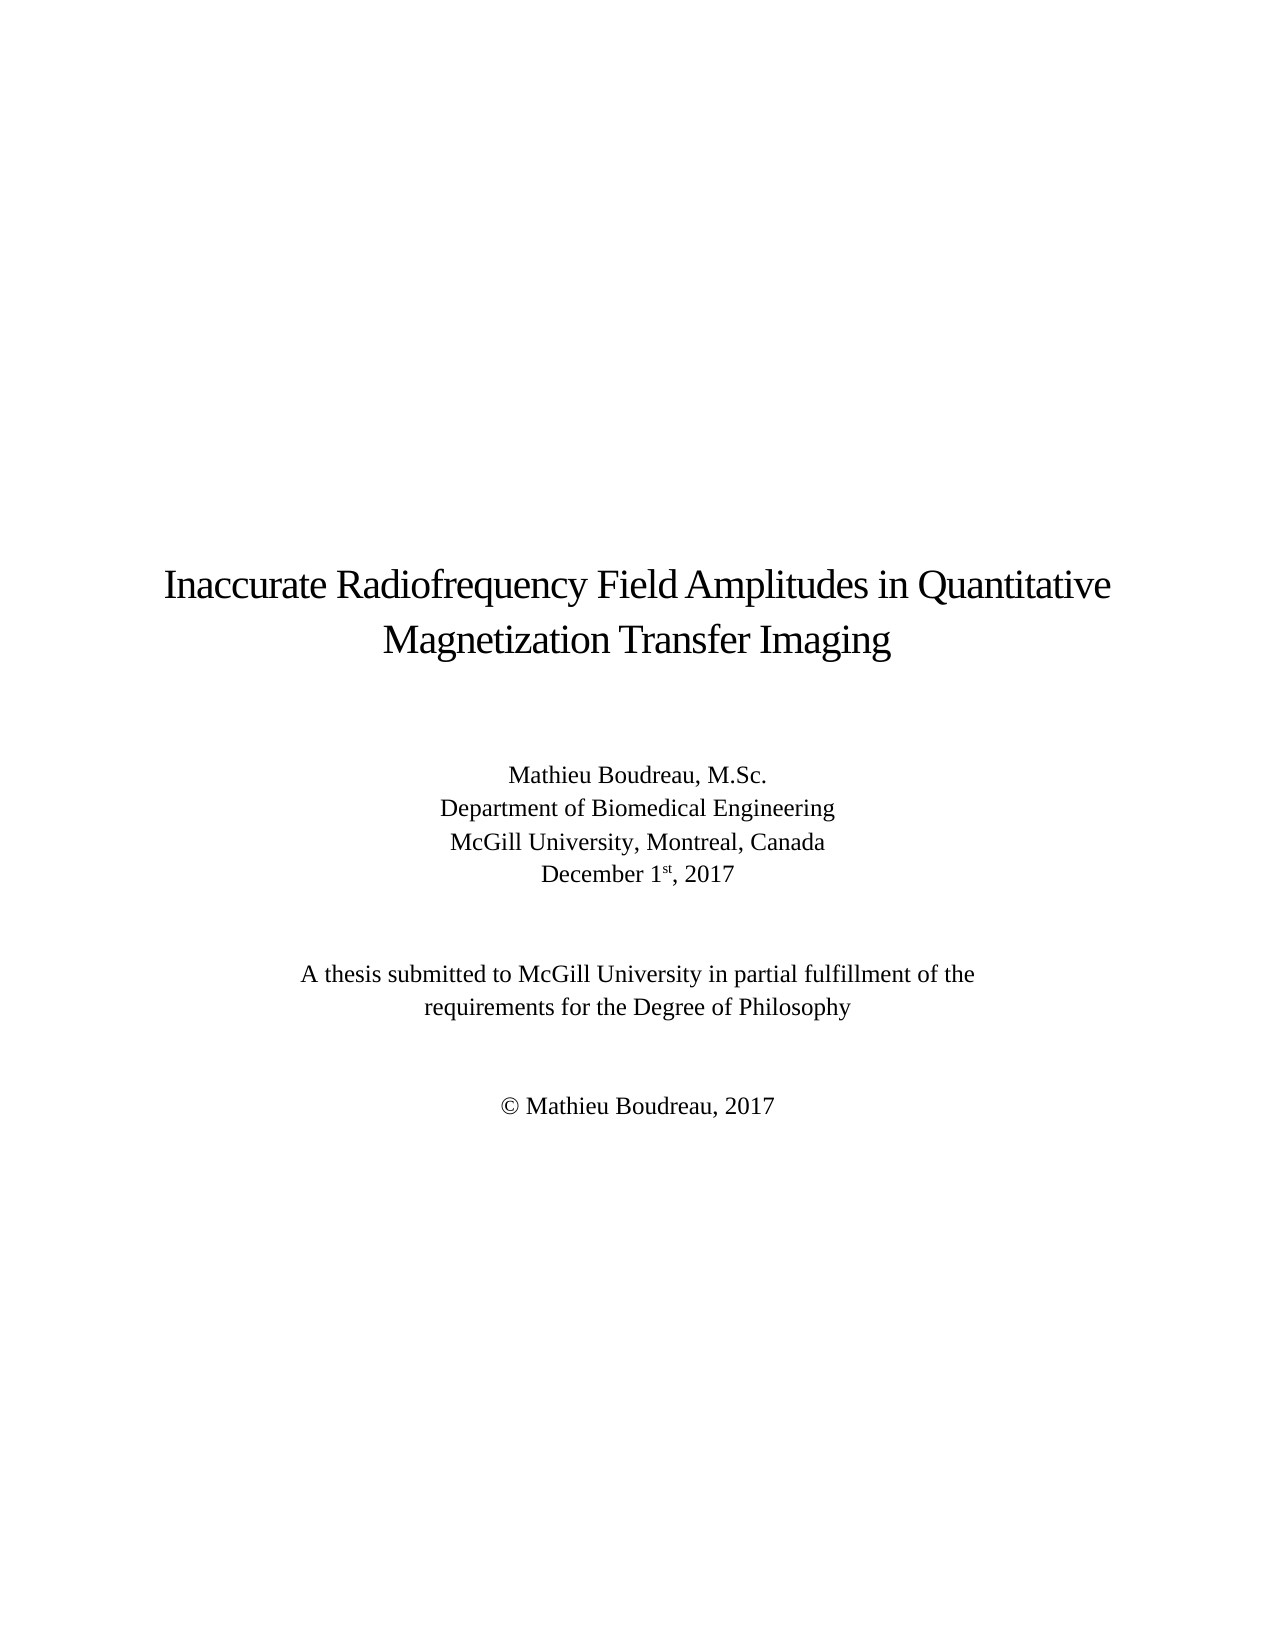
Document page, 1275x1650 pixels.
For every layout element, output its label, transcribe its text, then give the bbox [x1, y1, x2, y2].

title Inaccurate Radiofrequency Field Amplitudes in Quantitative Magnetization Transfer Imaging [150, 559, 1125, 662]
text A thesis submitted to McGill University in partial fulfillment of the [150, 959, 1125, 987]
text December 1st, 2017 [150, 859, 1125, 888]
text Mathieu Boudreau, M.Sc. [150, 761, 1125, 789]
text © Mathieu Boudreau, 2017 [150, 1091, 1125, 1119]
text requirements for the Degree of Philosophy [150, 992, 1125, 1020]
text McGill University, Montreal, Canada [150, 827, 1125, 855]
text Department of Biomedical Engineering [150, 793, 1125, 822]
